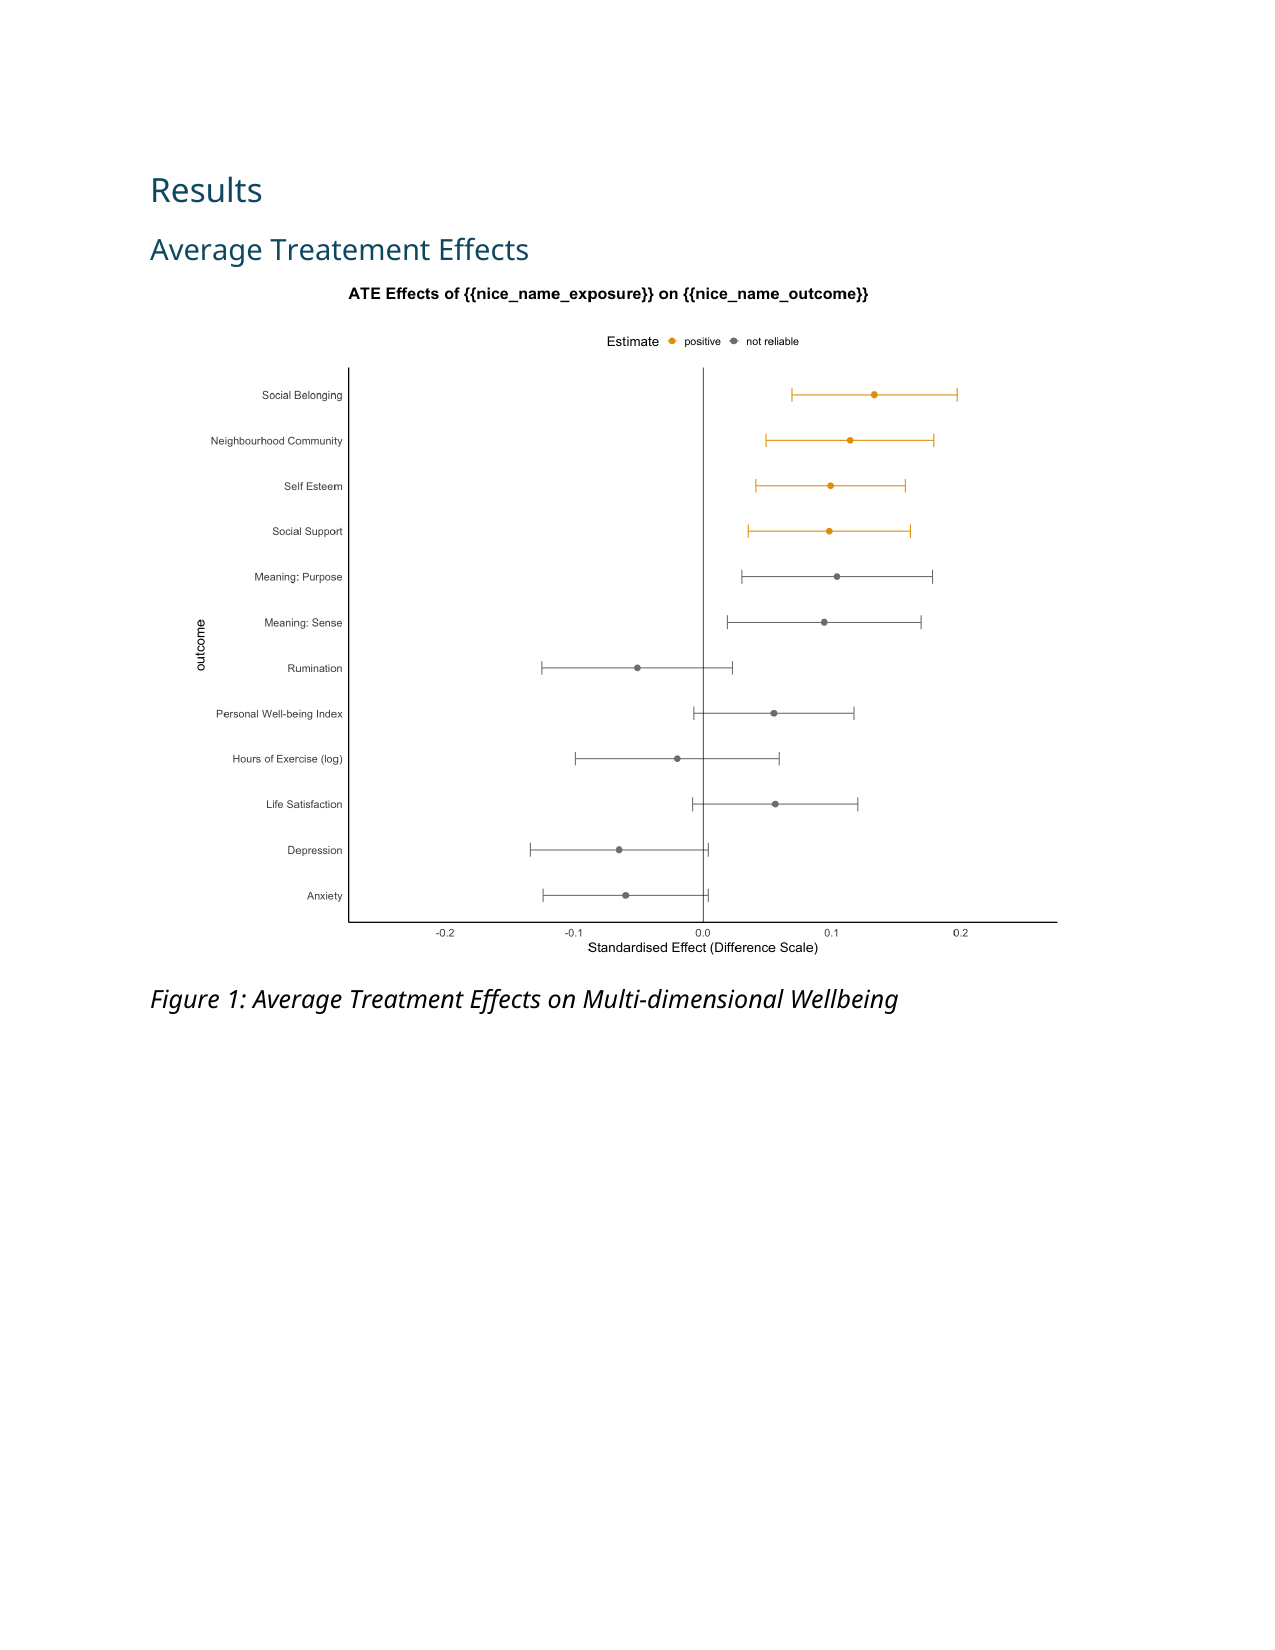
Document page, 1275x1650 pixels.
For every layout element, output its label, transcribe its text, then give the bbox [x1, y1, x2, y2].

picture [188, 280, 1064, 961]
subtitle Results [150, 167, 1125, 212]
subtitle Average Treatement Effects [150, 229, 1125, 268]
table_header Figure 1: Average Treatment Effects on Multi-dimensional Wellbeing [139, 277, 1114, 1028]
